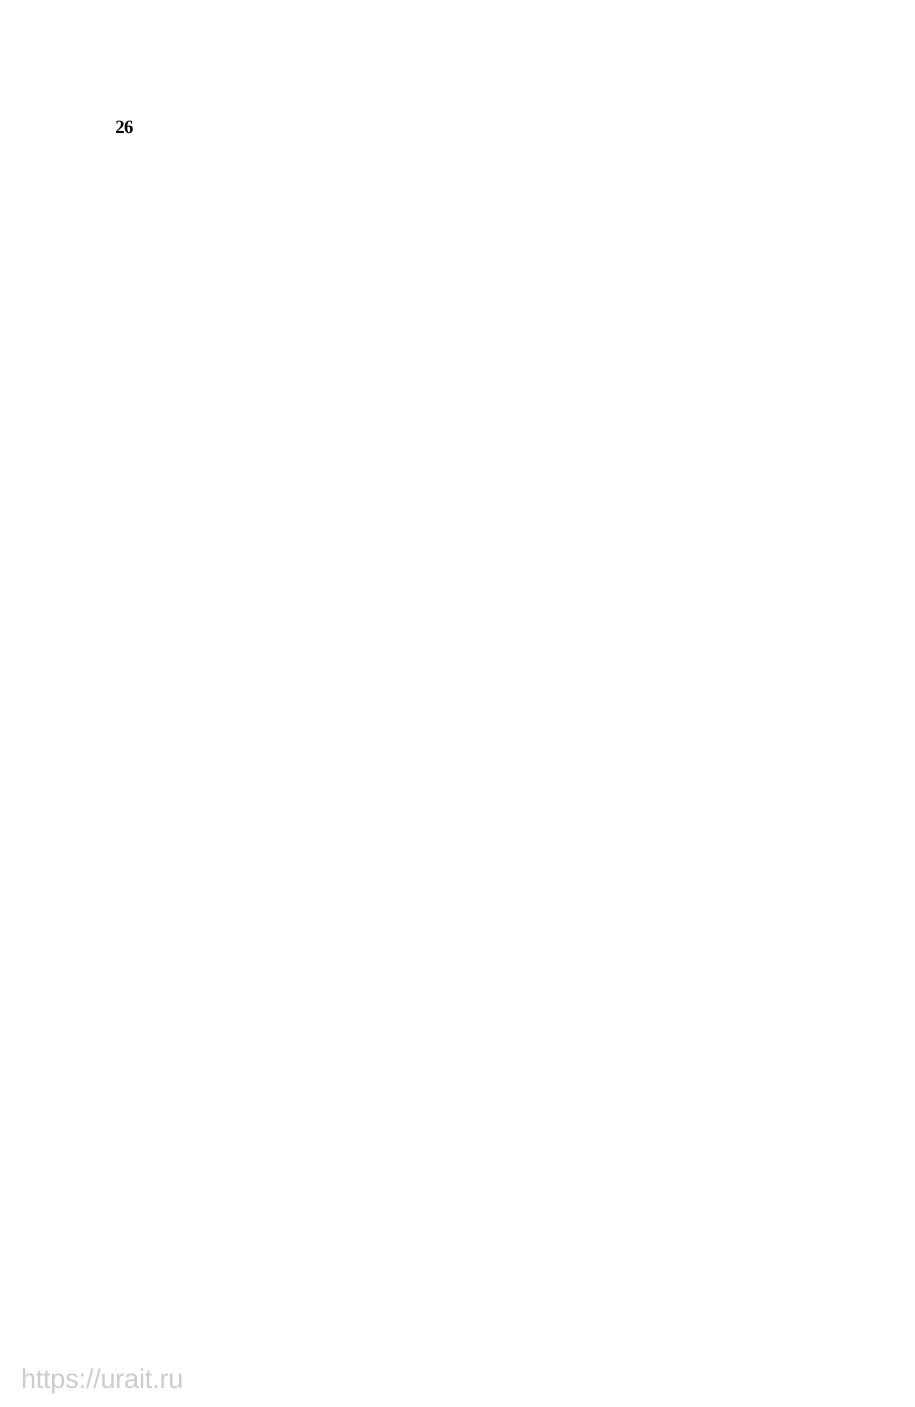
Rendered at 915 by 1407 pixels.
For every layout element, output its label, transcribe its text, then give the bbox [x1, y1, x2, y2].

text 26 [115, 116, 817, 137]
